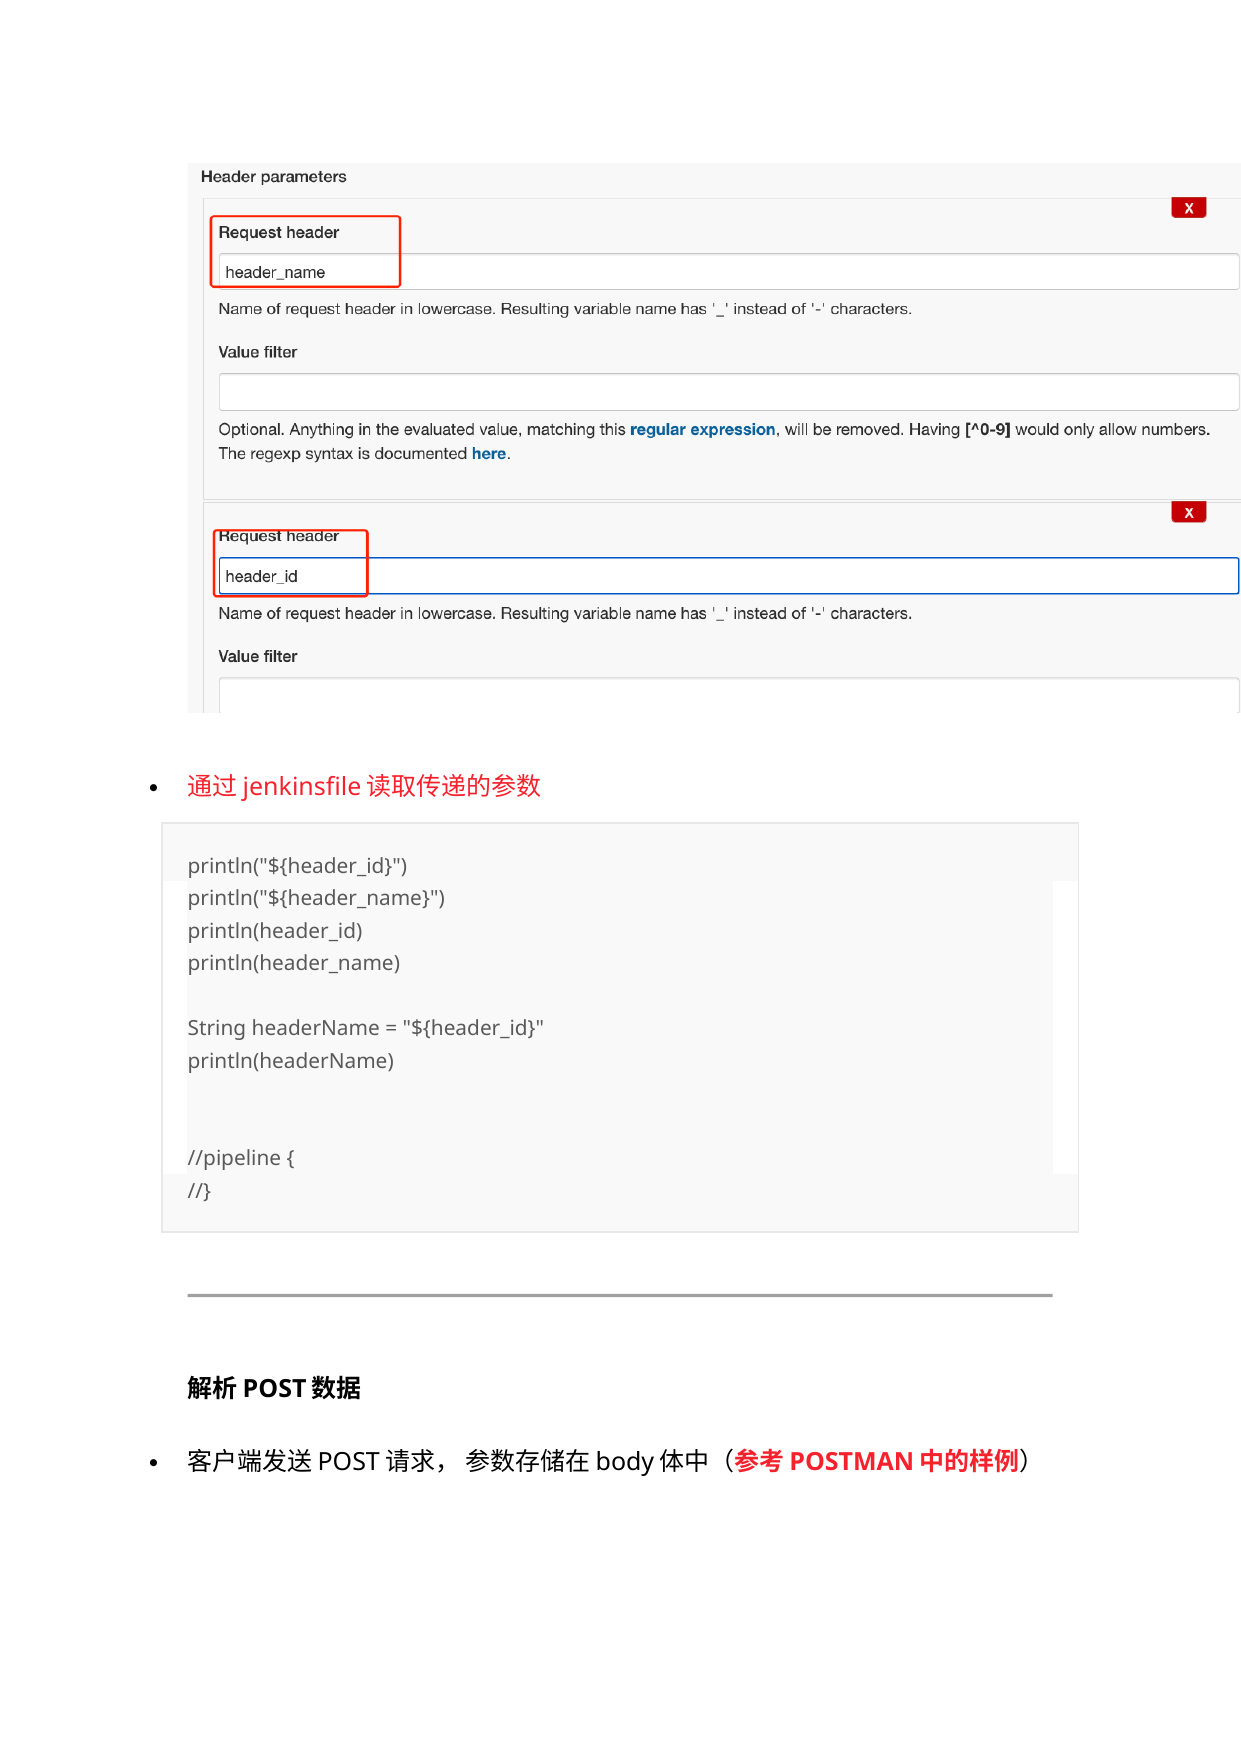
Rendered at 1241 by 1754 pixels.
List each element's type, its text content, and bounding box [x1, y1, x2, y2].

text println(header_name) [187, 946, 1053, 979]
text println("${header_id}") [163, 824, 1078, 881]
picture [187, 163, 1241, 713]
list 通过jenkinsfile读取传递的参数 [150, 752, 1053, 817]
text //} [163, 1147, 1078, 1231]
text println(header_id) [187, 914, 1053, 946]
list 客户端发送POST请求， 参数存储在body体中（参考POSTMAN中的样例） [150, 1427, 1053, 1492]
text println(headerName) [187, 1044, 1053, 1076]
text println("${header_name}") [187, 881, 1053, 914]
text String headerName = "${header_id}" [187, 1011, 1053, 1044]
text 解析POST数据 [187, 1354, 1053, 1419]
